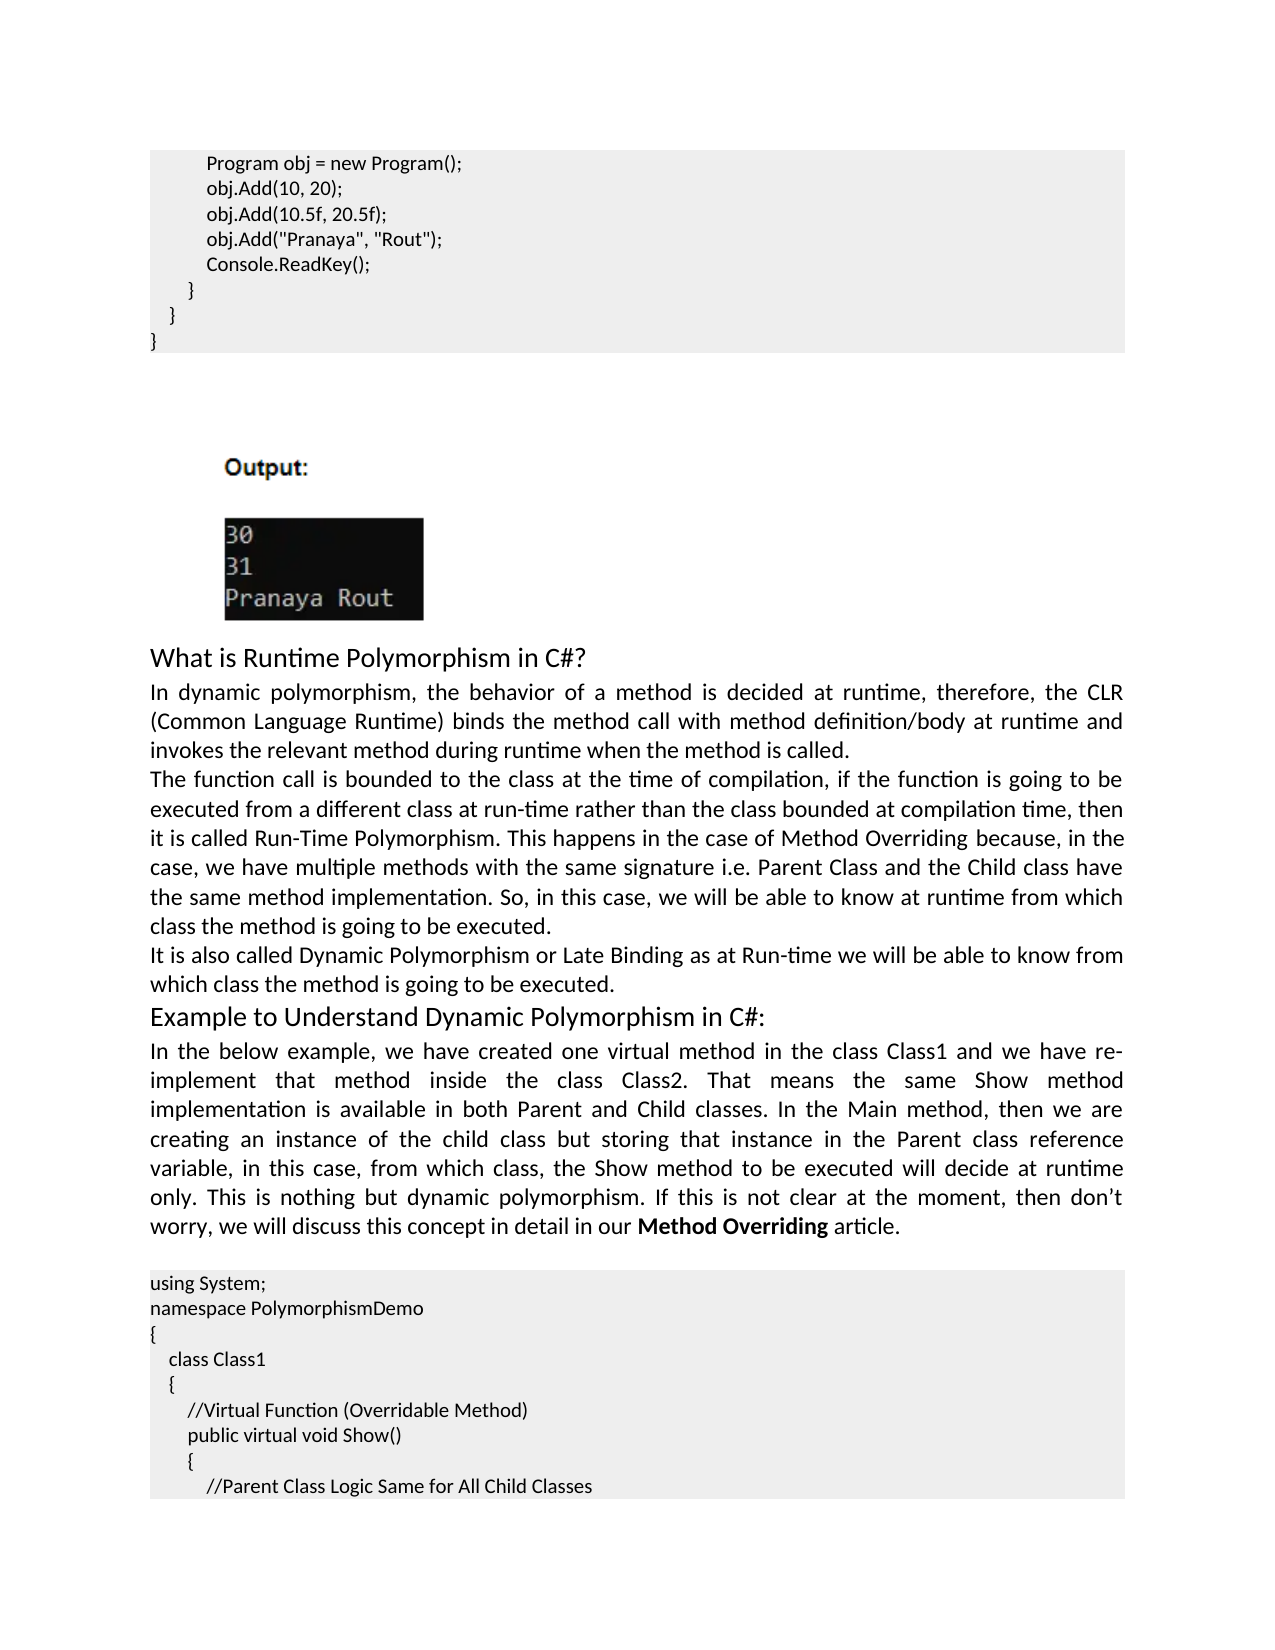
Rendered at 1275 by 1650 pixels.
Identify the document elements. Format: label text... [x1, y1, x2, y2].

text obj.Add(10.5f, 20.5f); [150, 201, 1125, 226]
text namespace PolymorphismDemo [150, 1295, 1125, 1321]
text } [150, 328, 1125, 353]
subtitle Example to Understand Dynamic Polymorphism in C#: [150, 999, 1125, 1033]
text obj.Add("Pranaya", "Rout"); [150, 226, 1125, 252]
text obj.Add(10, 20); [150, 175, 1125, 201]
text public virtual void Show() [150, 1422, 1125, 1448]
text class Class1 [150, 1346, 1125, 1372]
picture [150, 416, 546, 638]
text Program obj = new Program(); [150, 150, 1125, 175]
text { [150, 1372, 1125, 1397]
text It is also called Dynamic Polymorphism or Late Binding as at Run-time we will be able to know from which class the method is going to be executed. [150, 940, 1125, 999]
text } [150, 302, 1125, 328]
text The function call is bounded to the class at the time of compilation, if the function is going to be executed from a different class at run-time rather than the class bounded at compilation time, then it is called Run-Time Polymorphism. This happens in the case of Method Overriding because, in the case, we have multiple methods with the same signature i.e. Parent Class and the Child class have the same method implementation. So, in this case, we will be able to know at runtime from which class the method is going to be executed. [150, 764, 1125, 940]
subtitle What is Runtime Polymorphism in C#? [150, 640, 1125, 674]
text { [150, 1321, 1125, 1346]
text In the below example, we have created one virtual method in the class Class1 and we have re-implement that method inside the class Class2. That means the same Show method implementation is available in both Parent and Child classes. In the Main method, then we are creating an instance of the child class but storing that instance in the Parent class reference variable, in this case, from which class, the Show method to be executed will decide at runtime only. This is nothing but dynamic polymorphism. If this is not clear at the moment, then don’t worry, we will discuss this concept in detail in our Method Overriding article. [150, 1036, 1125, 1241]
text Console.ReadKey(); [150, 252, 1125, 277]
text //Parent Class Logic Same for All Child Classes [150, 1473, 1125, 1499]
text //Virtual Function (Overridable Method) [150, 1397, 1125, 1422]
text { [150, 1448, 1125, 1473]
text } [150, 277, 1125, 302]
text In dynamic polymorphism, the behavior of a method is decided at runtime, therefore, the CLR (Common Language Runtime) binds the method call with method definition/body at runtime and invokes the relevant method during runtime when the method is called. [150, 677, 1125, 764]
text using System; [150, 1270, 1125, 1295]
